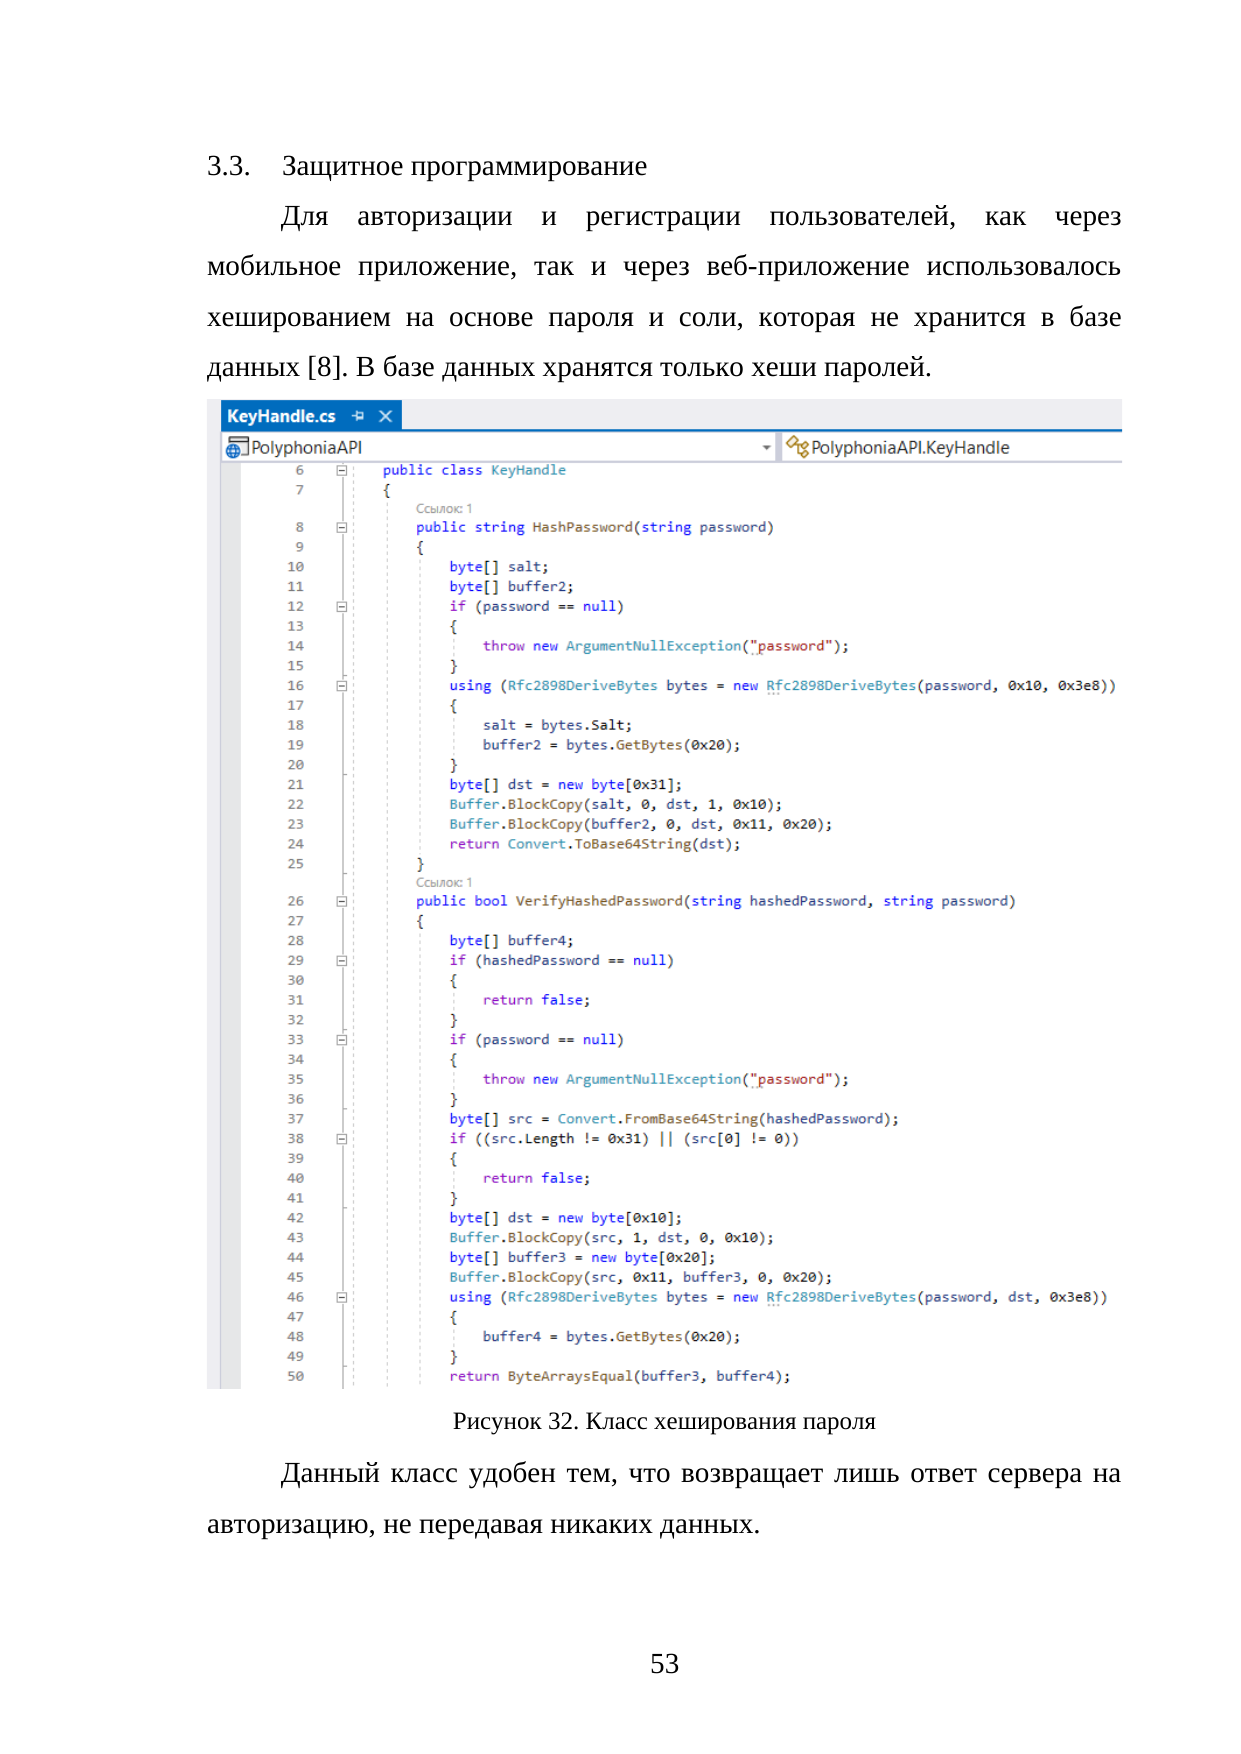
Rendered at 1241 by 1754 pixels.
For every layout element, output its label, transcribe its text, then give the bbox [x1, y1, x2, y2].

picture [206, 399, 1123, 1389]
text Для авторизации и регистрации пользователей, как через мобильное приложение, так и через веб-приложение использовалось хешированием на основе пароля и соли, которая не хранится в базе данных [8]. В базе данных хранятся только хеши паролей. [207, 198, 1122, 382]
text Данный класс удобен тем, что возвращает лишь ответ сервера на авторизацию, не передавая никаких данных. [207, 1455, 1122, 1539]
subtitle Защитное программирование [207, 148, 1122, 181]
